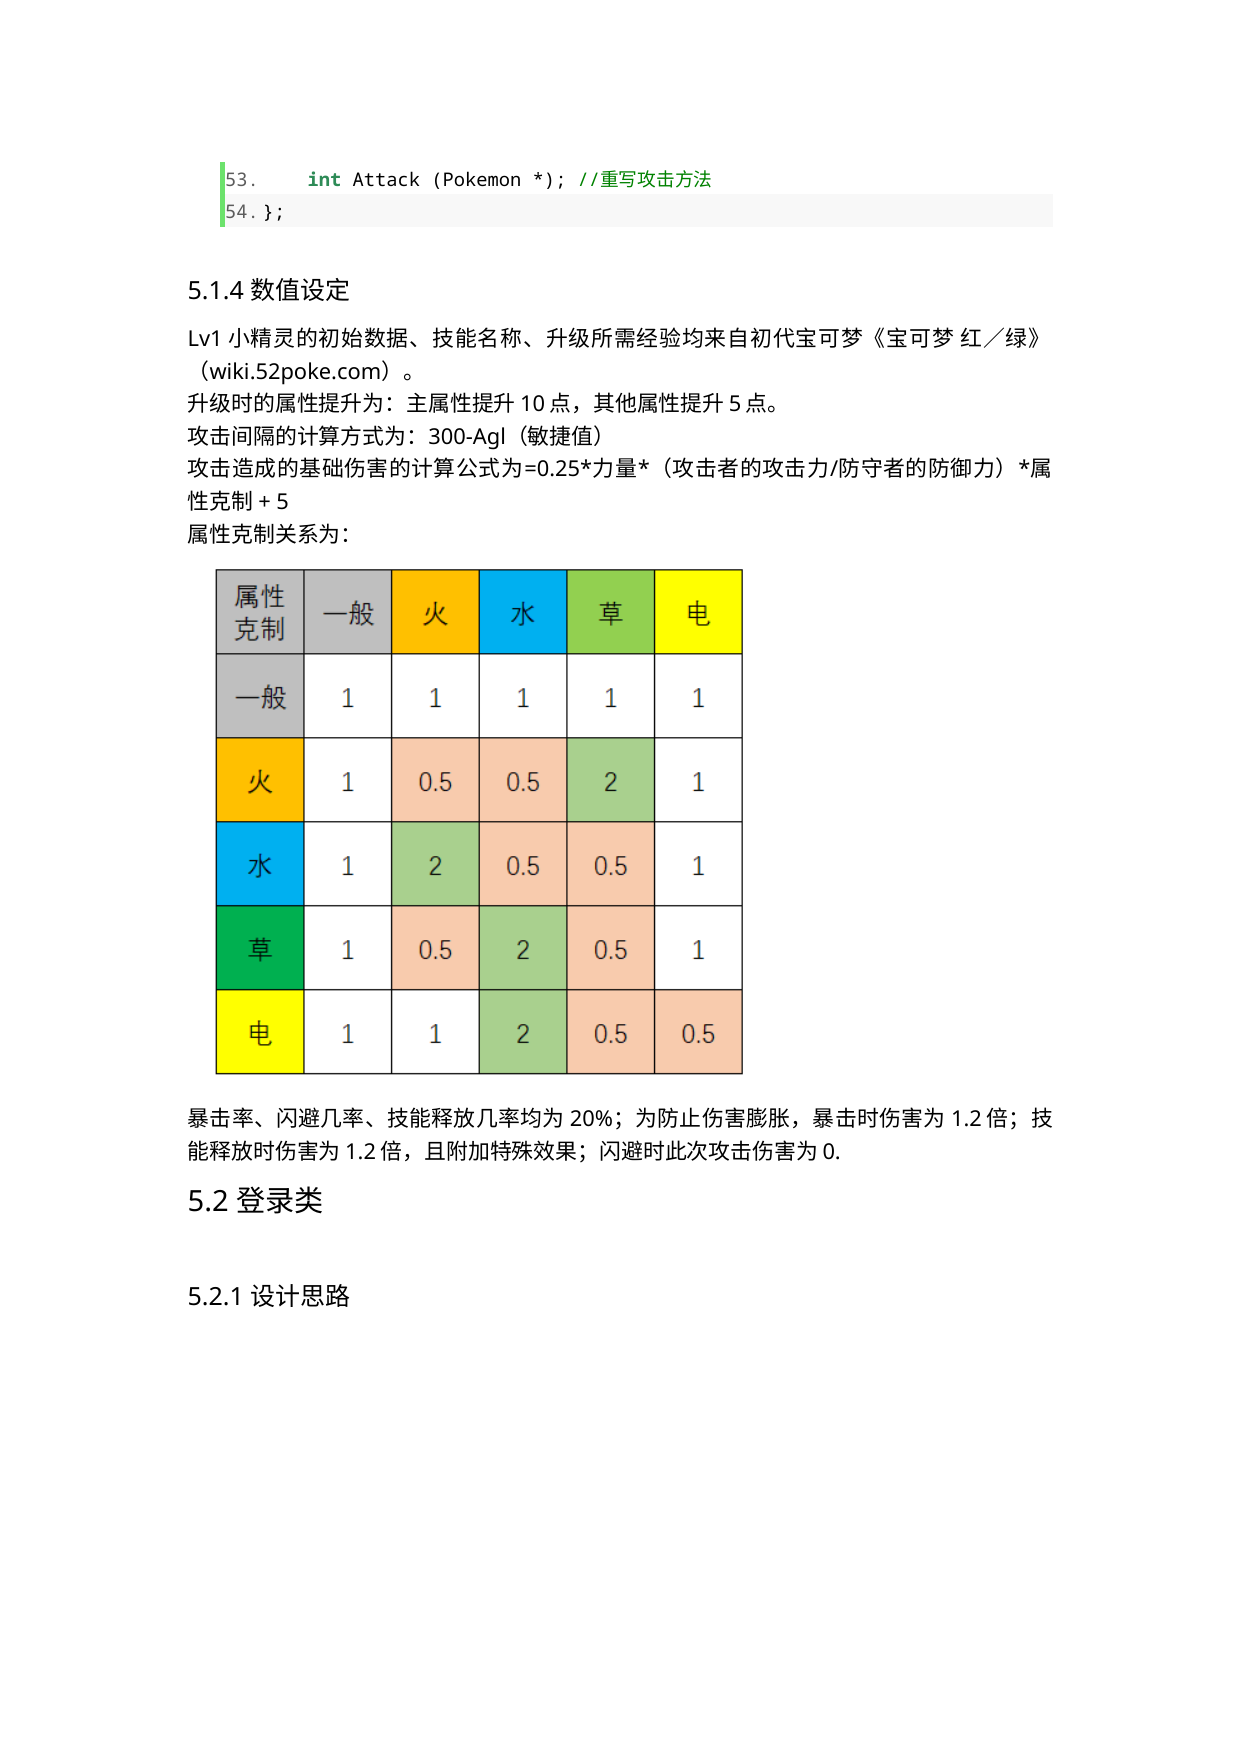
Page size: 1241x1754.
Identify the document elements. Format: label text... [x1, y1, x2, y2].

text 攻击造成的基础伤害的计算公式为=0.25*力量*（攻击者的攻击力/防守者的防御力）*属性克制 + 5 [187, 451, 1053, 516]
text 升级时的属性提升为：主属性提升10点，其他属性提升5点。 [187, 386, 1053, 419]
text Lv1小精灵的初始数据、技能名称、升级所需经验均来自初代宝可梦《宝可梦 红／绿》（wiki.52poke.com）。 [187, 321, 1053, 386]
text 属性克制关系为： [187, 516, 1053, 549]
subtitle 5.2.1 设计思路 [187, 1262, 1053, 1327]
list int Attack (Pokemon *); //重写攻击方法 [225, 162, 1053, 194]
list }; [225, 194, 1053, 227]
subtitle 5.2 登录类 [187, 1166, 1053, 1231]
text 攻击间隔的计算方式为：300-Agl（敏捷值） [187, 419, 1053, 451]
text 暴击率、闪避几率、技能释放几率均为20%；为防止伤害膨胀，暴击时伤害为1.2倍；技能释放时伤害为1.2倍，且附加特殊效果；闪避时此次攻击伤害为0. [187, 1101, 1053, 1166]
picture [187, 548, 768, 1102]
subtitle 5.1.4 数值设定 [187, 256, 1053, 321]
